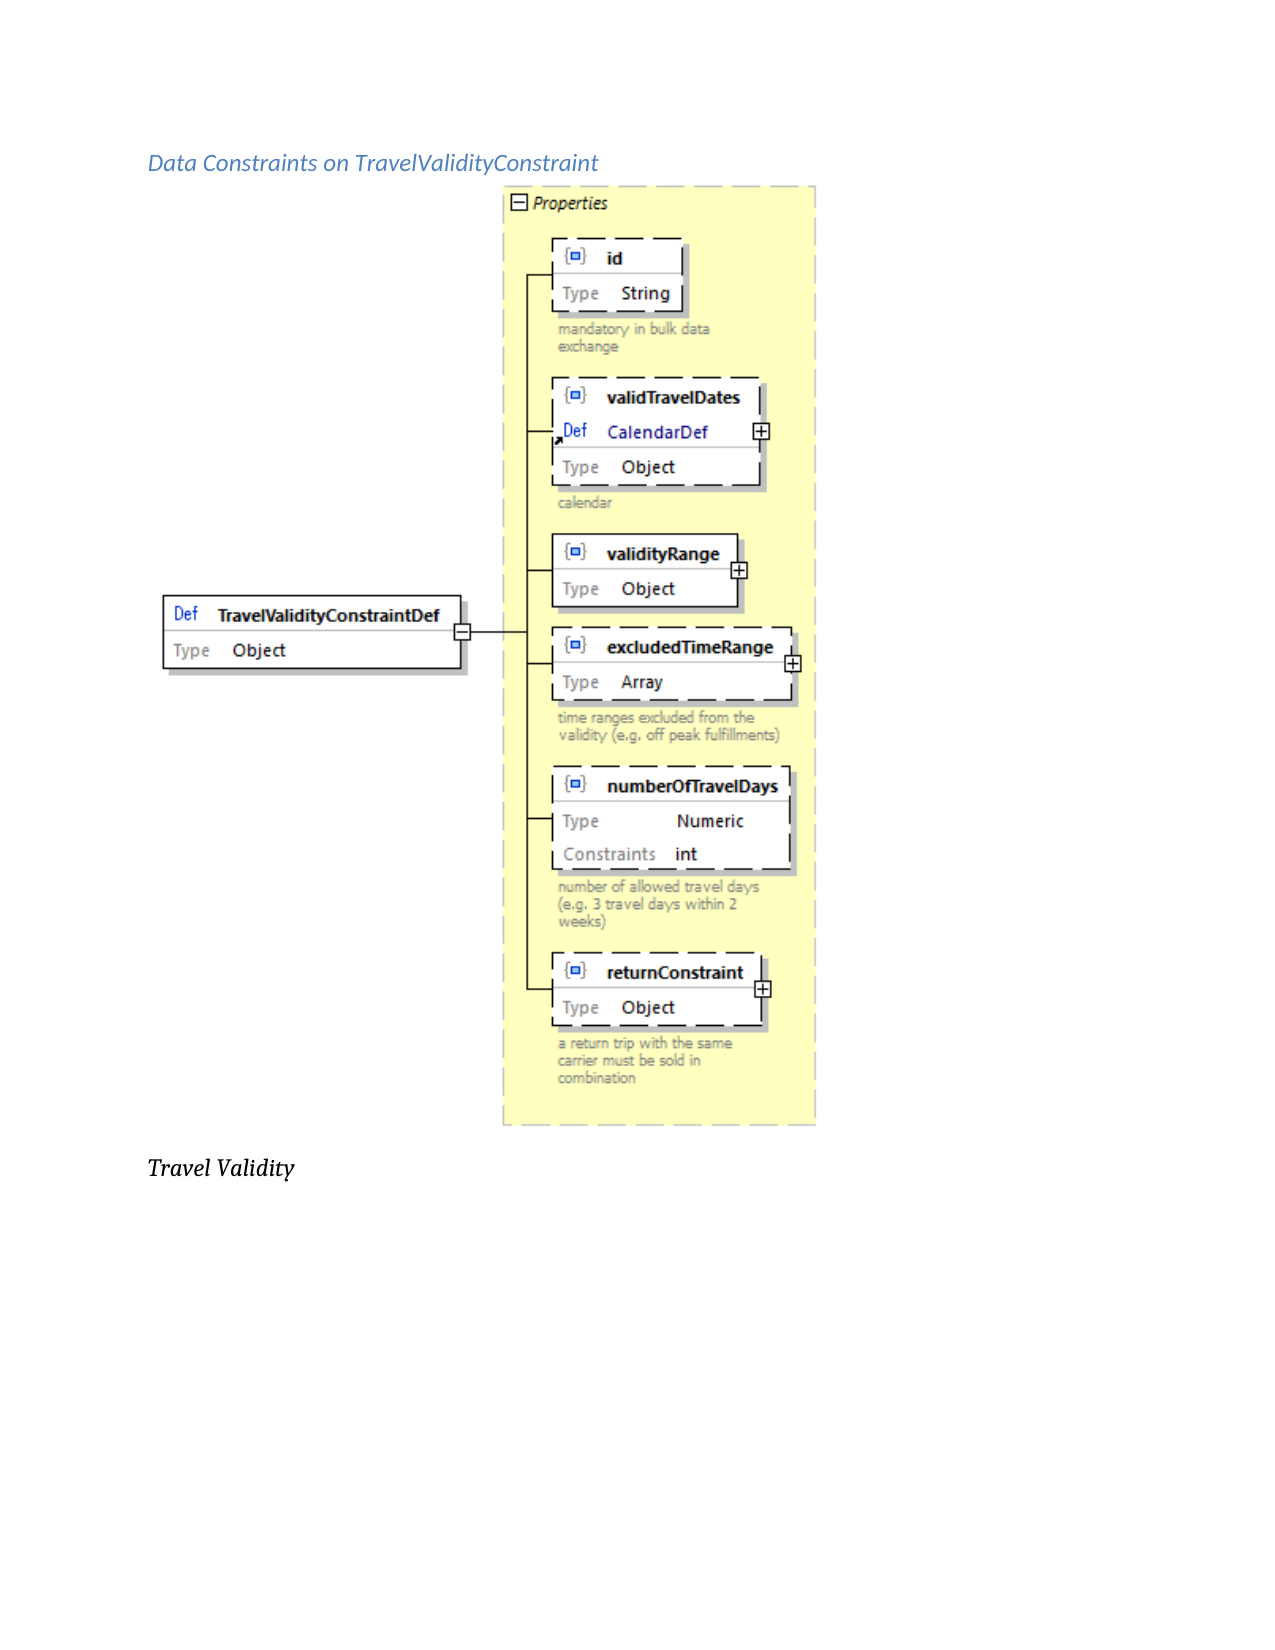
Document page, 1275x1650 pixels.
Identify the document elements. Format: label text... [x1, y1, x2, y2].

subtitle Data Constraints on TravelValidityConstraint [148, 148, 1127, 178]
text Travel Validity [148, 1154, 1127, 1183]
picture [147, 178, 832, 1134]
